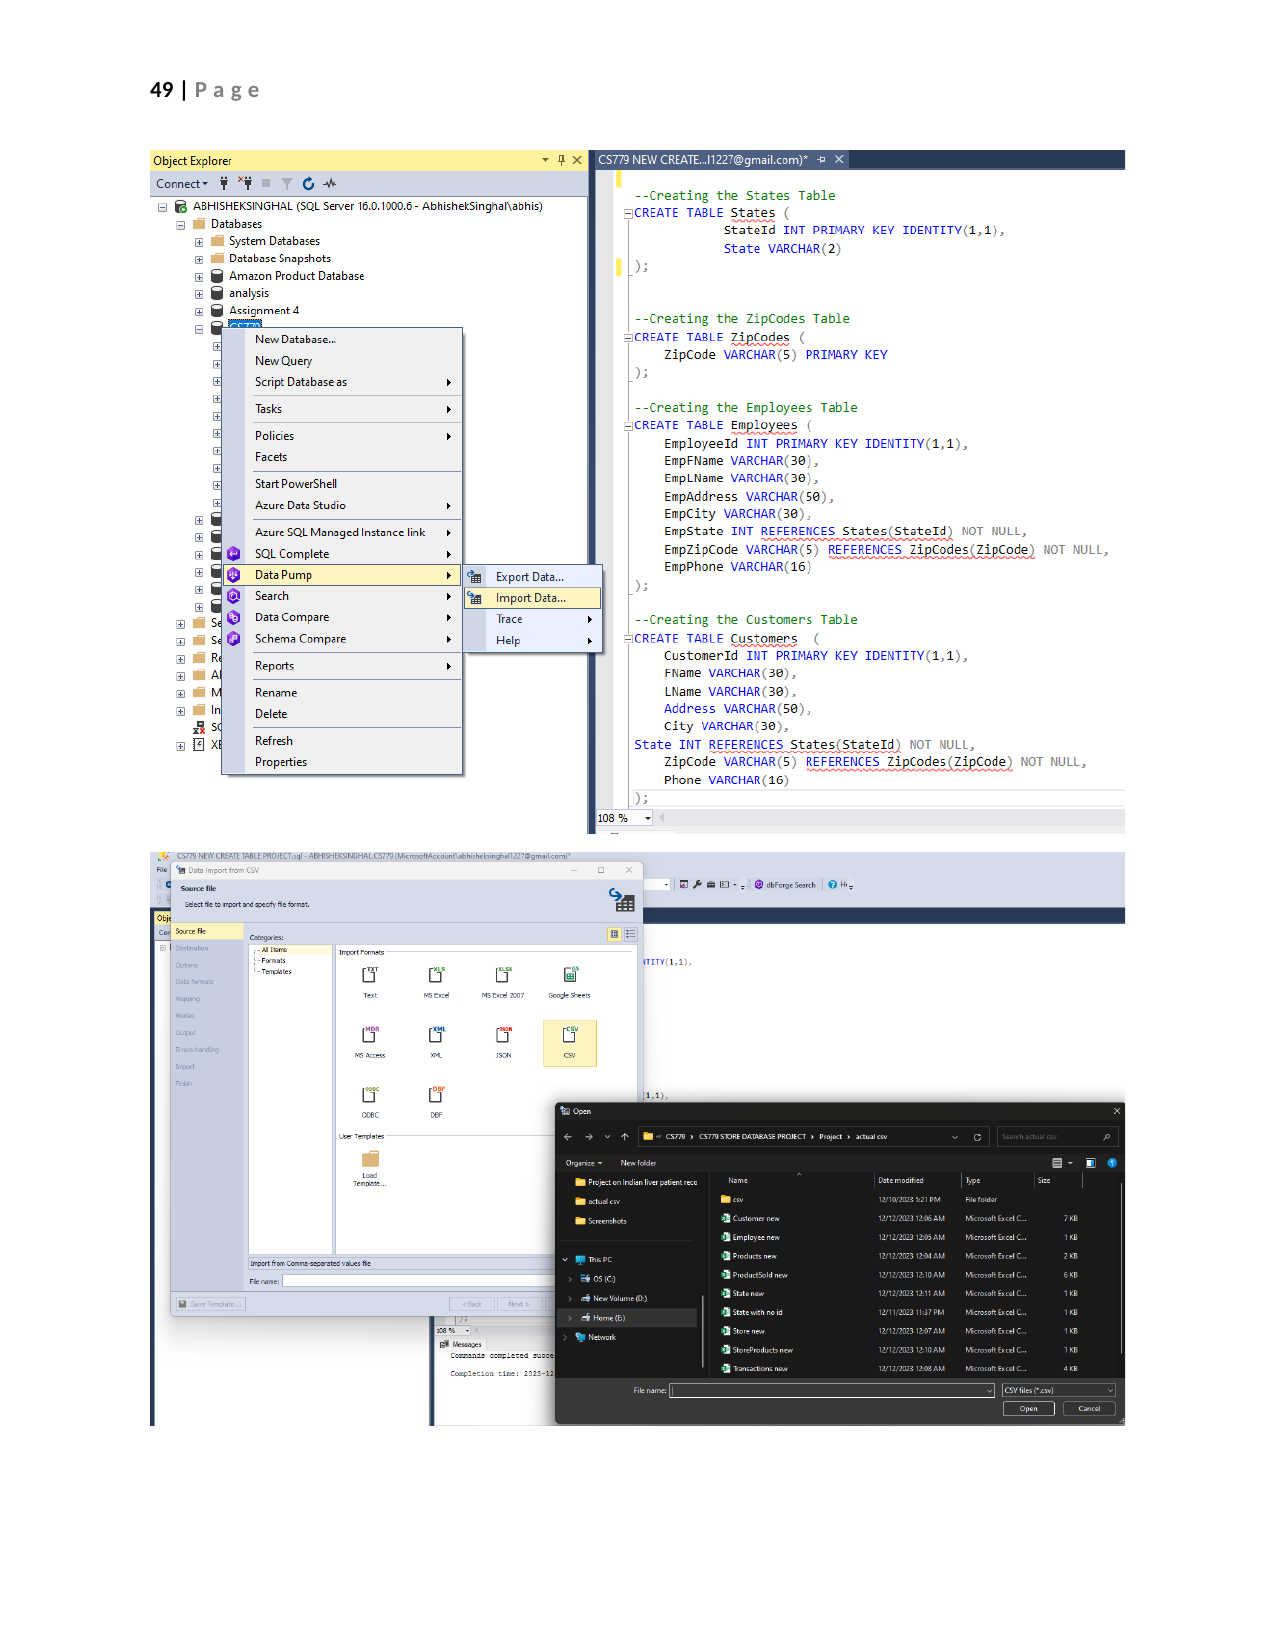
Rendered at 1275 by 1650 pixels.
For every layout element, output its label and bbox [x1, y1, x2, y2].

picture [150, 852, 1125, 1426]
picture [150, 150, 1125, 834]
